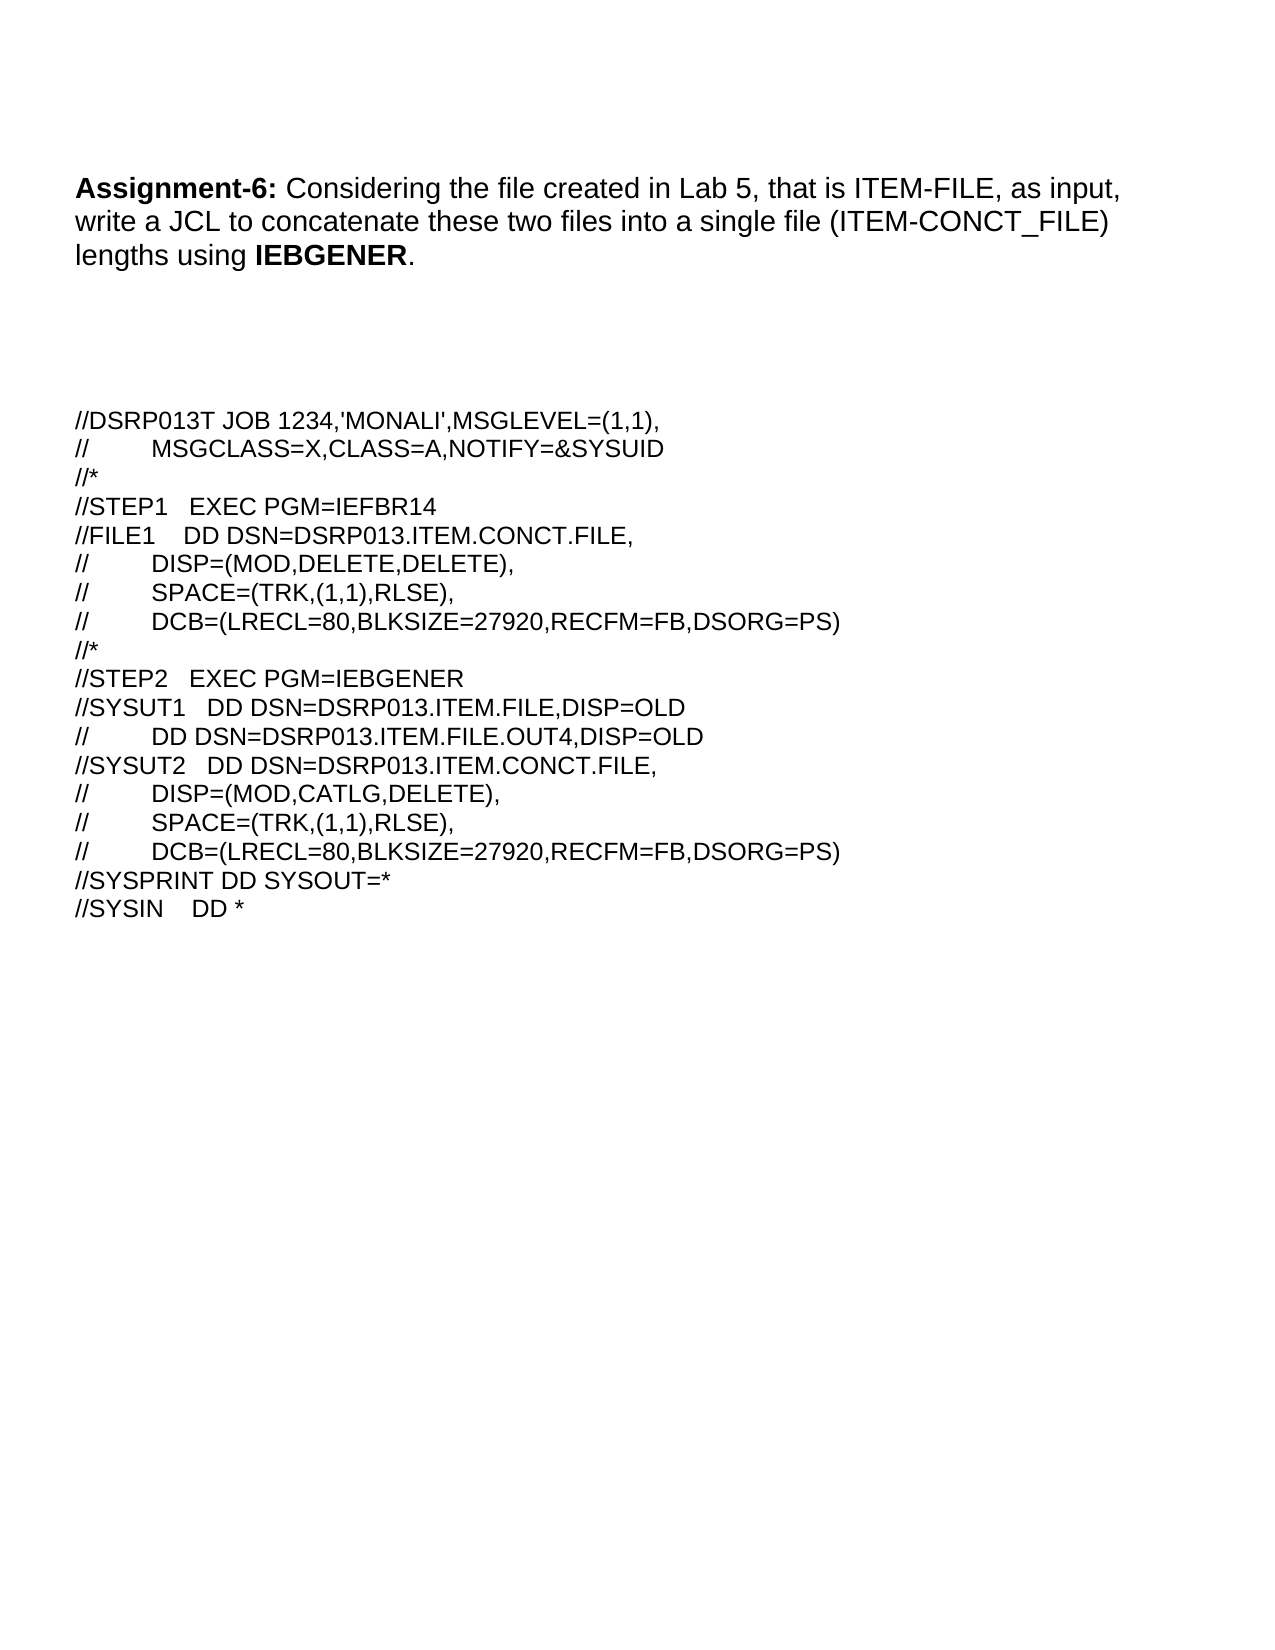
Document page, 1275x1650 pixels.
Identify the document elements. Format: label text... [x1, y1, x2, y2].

text //* [75, 636, 1200, 664]
text //DSRP013T JOB 1234,'MONALI',MSGLEVEL=(1,1), [75, 406, 1200, 434]
text // MSGCLASS=X,CLASS=A,NOTIFY=&SYSUID [75, 434, 1200, 463]
text //SYSIN DD * [75, 894, 1200, 923]
text // DCB=(LRECL=80,BLKSIZE=27920,RECFM=FB,DSORG=PS) [75, 837, 1200, 866]
text // SPACE=(TRK,(1,1),RLSE), [75, 808, 1200, 837]
text //* [75, 463, 1200, 492]
text // DISP=(MOD,CATLG,DELETE), [75, 779, 1200, 808]
text //SYSPRINT DD SYSOUT=* [75, 866, 1200, 894]
text //STEP2 EXEC PGM=IEBGENER [75, 664, 1200, 693]
text //STEP1 EXEC PGM=IEFBR14 [75, 492, 1200, 521]
text // DCB=(LRECL=80,BLKSIZE=27920,RECFM=FB,DSORG=PS) [75, 607, 1200, 636]
text //SYSUT1 DD DSN=DSRP013.ITEM.FILE,DISP=OLD [75, 693, 1200, 722]
text //FILE1 DD DSN=DSRP013.ITEM.CONCT.FILE, [75, 521, 1200, 549]
text lengths using IEBGENER. [75, 238, 1200, 271]
text Assignment-6: Considering the file created in Lab 5, that is ITEM-FILE, as input, [75, 171, 1200, 204]
text // DISP=(MOD,DELETE,DELETE), [75, 549, 1200, 578]
text write a JCL to concatenate these two files into a single file (ITEM-CONCT_FILE) [75, 204, 1200, 238]
text //SYSUT2 DD DSN=DSRP013.ITEM.CONCT.FILE, [75, 751, 1200, 779]
text // DD DSN=DSRP013.ITEM.FILE.OUT4,DISP=OLD [75, 722, 1200, 751]
text // SPACE=(TRK,(1,1),RLSE), [75, 578, 1200, 607]
